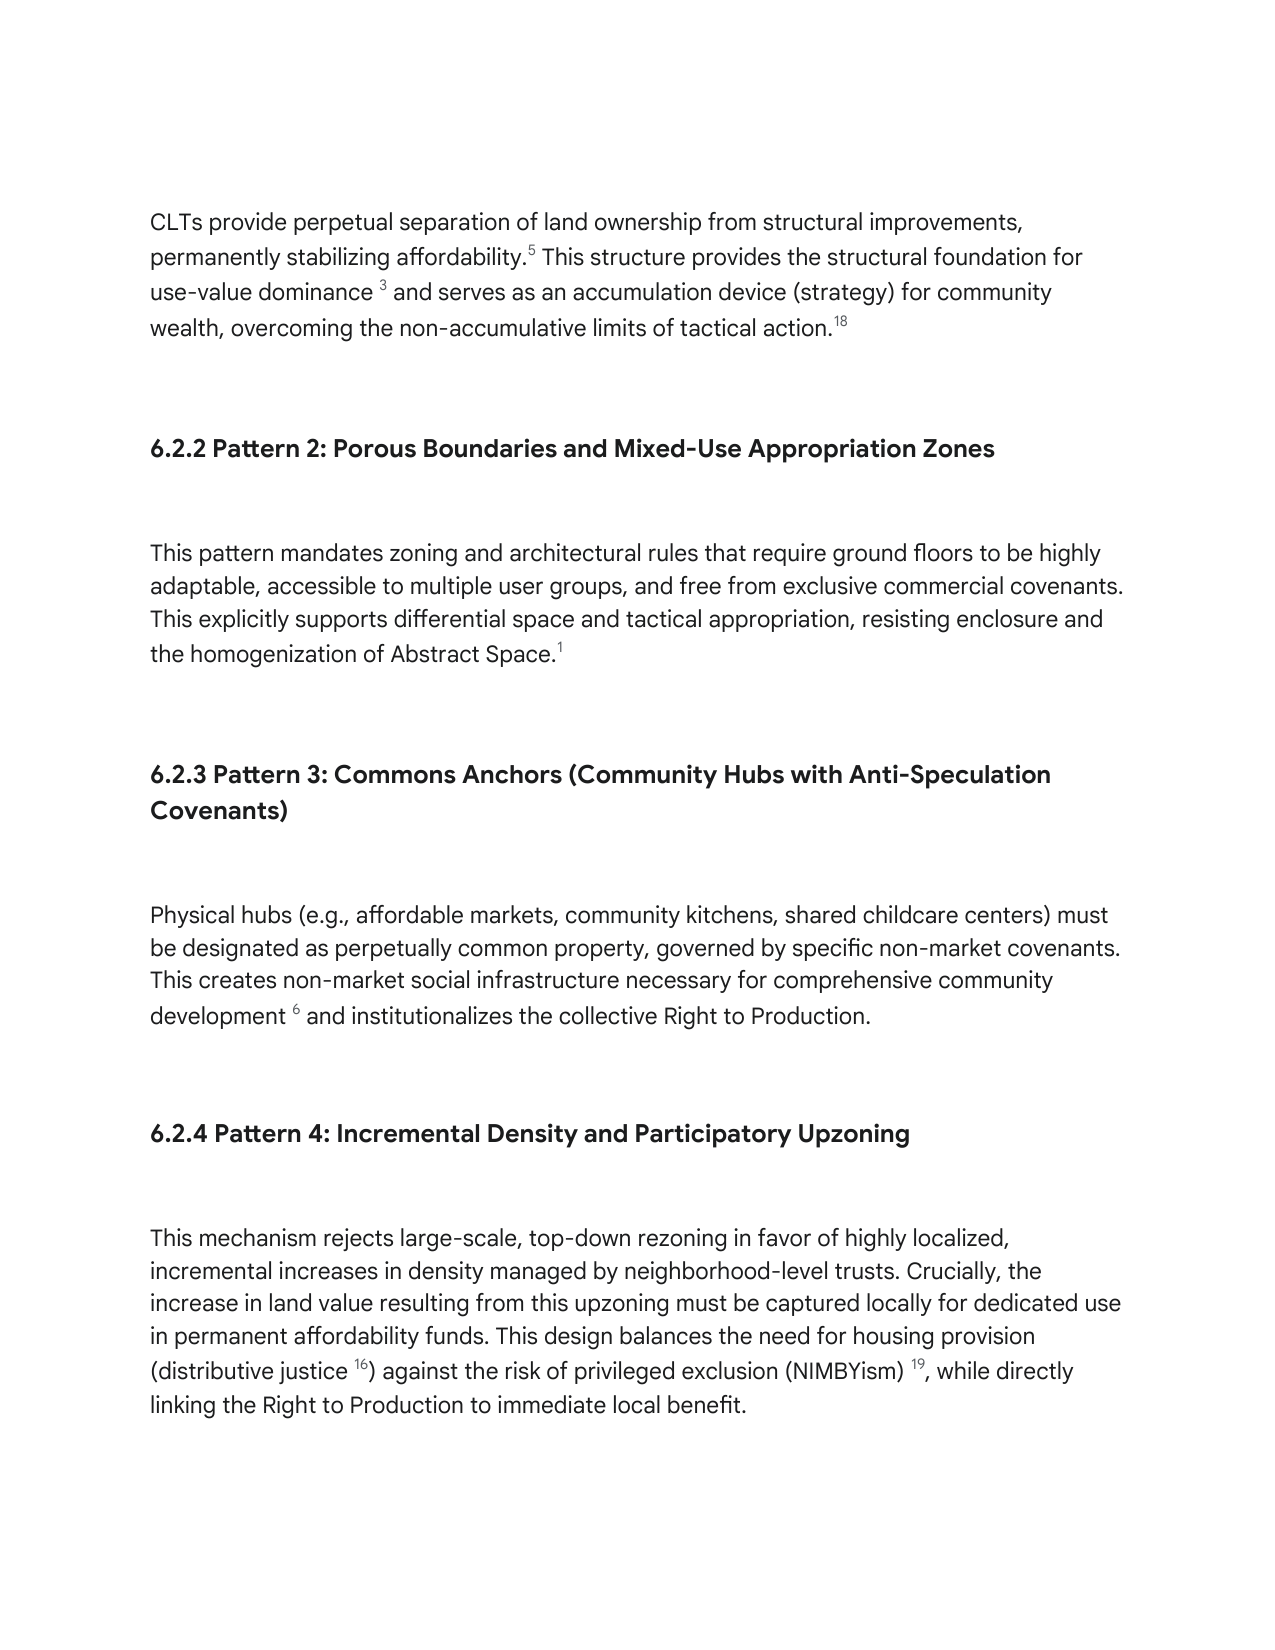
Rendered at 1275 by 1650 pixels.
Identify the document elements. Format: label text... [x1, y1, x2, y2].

subtitle 6.2.4 Pattern 4: Incremental Density and Participatory Upzoning [150, 1118, 1125, 1150]
subtitle 6.2.2 Pattern 2: Porous Boundaries and Mixed-Use Appropriation Zones [150, 434, 1125, 465]
text Physical hubs (e.g., affordable markets, community kitchens, shared childcare centers) must be designated as perpetually common property, governed by specific non-market covenants. This creates non-market social infrastructure necessary for comprehensive community development 6 and institutionalizes the collective Right to Production. [150, 901, 1125, 1031]
subtitle 6.2.3 Pattern 3: Commons Anchors (Community Hubs with Anti-Speculation Covenants) [150, 760, 1125, 827]
text This pattern mandates zoning and architectural rules that require ground floors to be highly adaptable, accessible to multiple user groups, and free from exclusive commercial covenants. This explicitly supports differential space and tactical appropriation, resisting enclosure and the homogenization of Abstract Space.1 [150, 540, 1125, 669]
text CLTs provide perpetual separation of land ownership from structural improvements, permanently stabilizing affordability.5 This structure provides the structural foundation for use-value dominance 3 and serves as an accumulation device (strategy) for community wealth, overcoming the non-accumulative limits of tactical action.18 [150, 208, 1125, 344]
text This mechanism rejects large-scale, top-down rezoning in favor of highly localized, incremental increases in density managed by neighborhood-level trusts. Crucially, the increase in land value resulting from this upzoning must be captured locally for dedicated use in permanent affordability funds. This design balances the need for housing provision (distributive justice 16) against the risk of privileged exclusion (NIMBYism) 19, while directly linking the Right to Production to immediate local benefit. [150, 1224, 1125, 1419]
